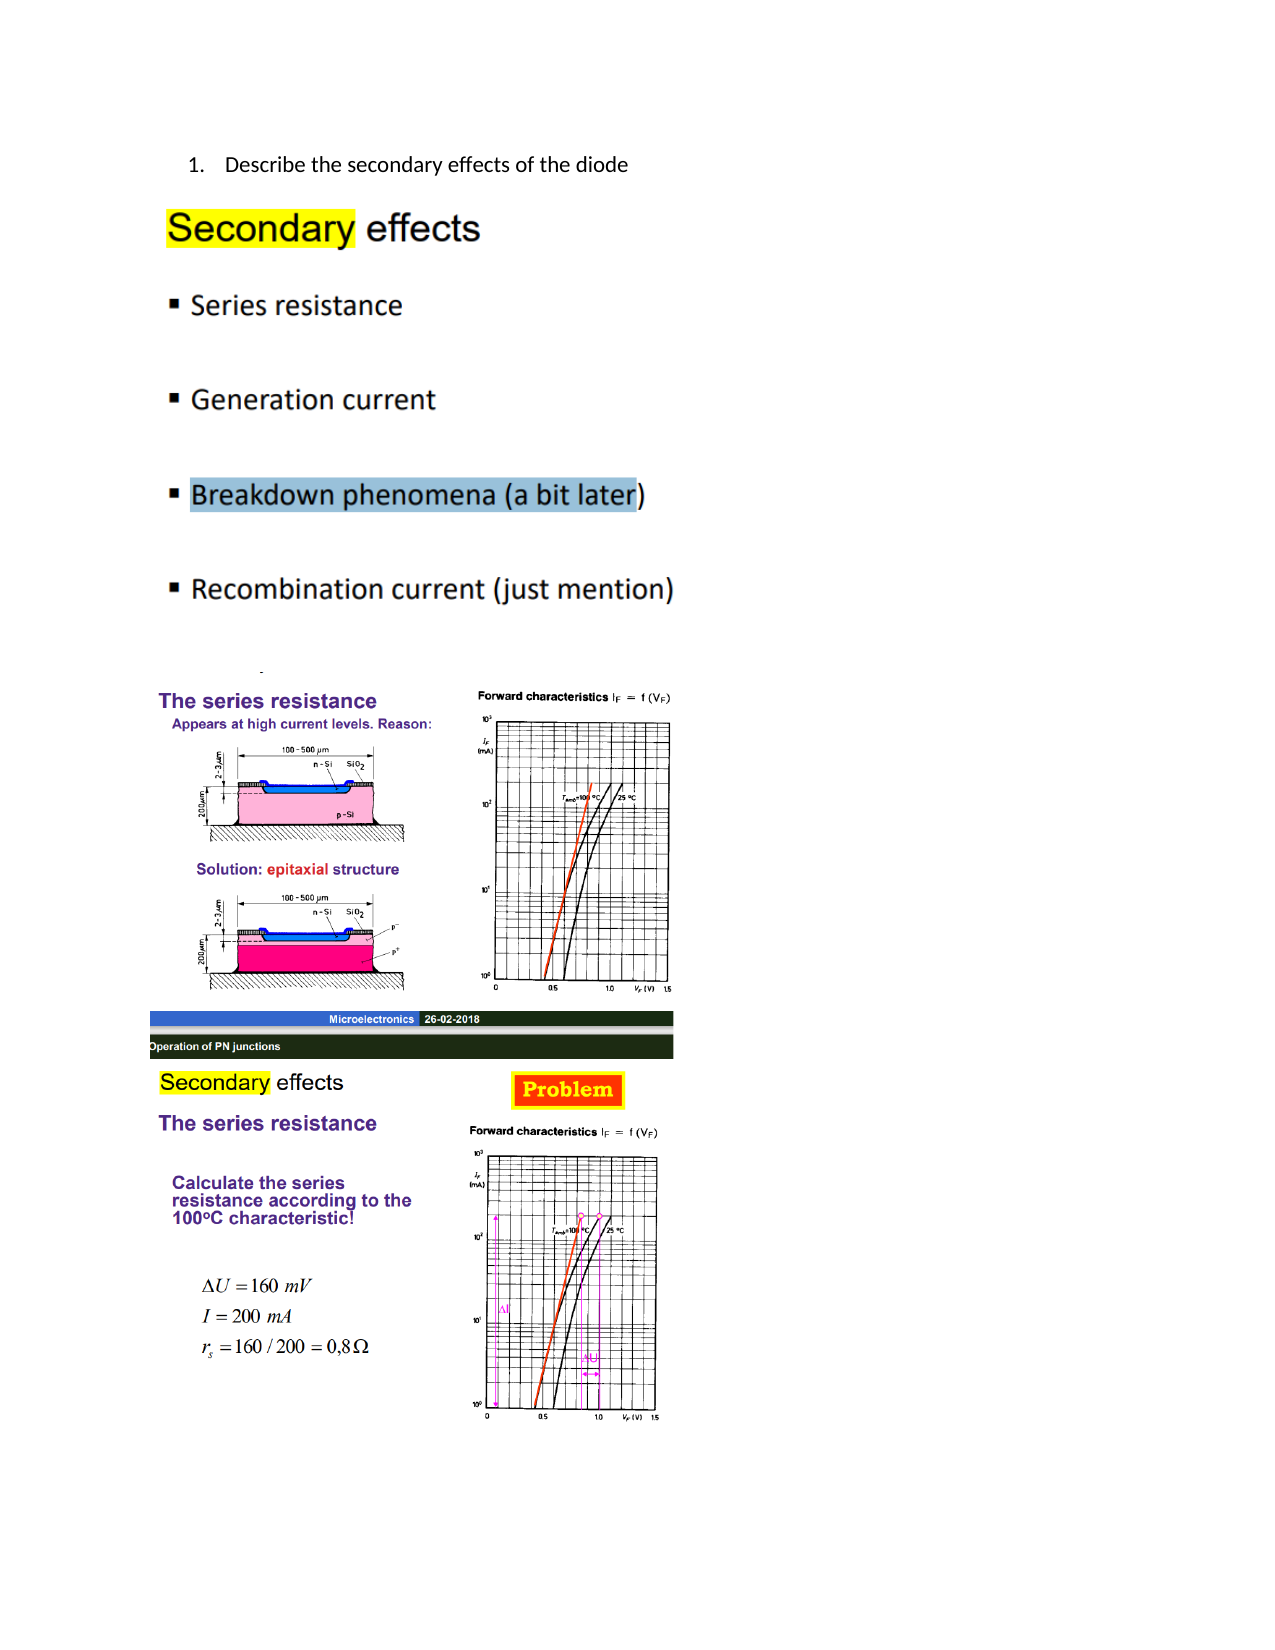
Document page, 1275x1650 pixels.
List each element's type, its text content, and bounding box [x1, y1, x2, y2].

picture [150, 196, 707, 654]
list Describe the secondary effects of the diode [187, 150, 1125, 178]
picture [150, 672, 674, 1423]
